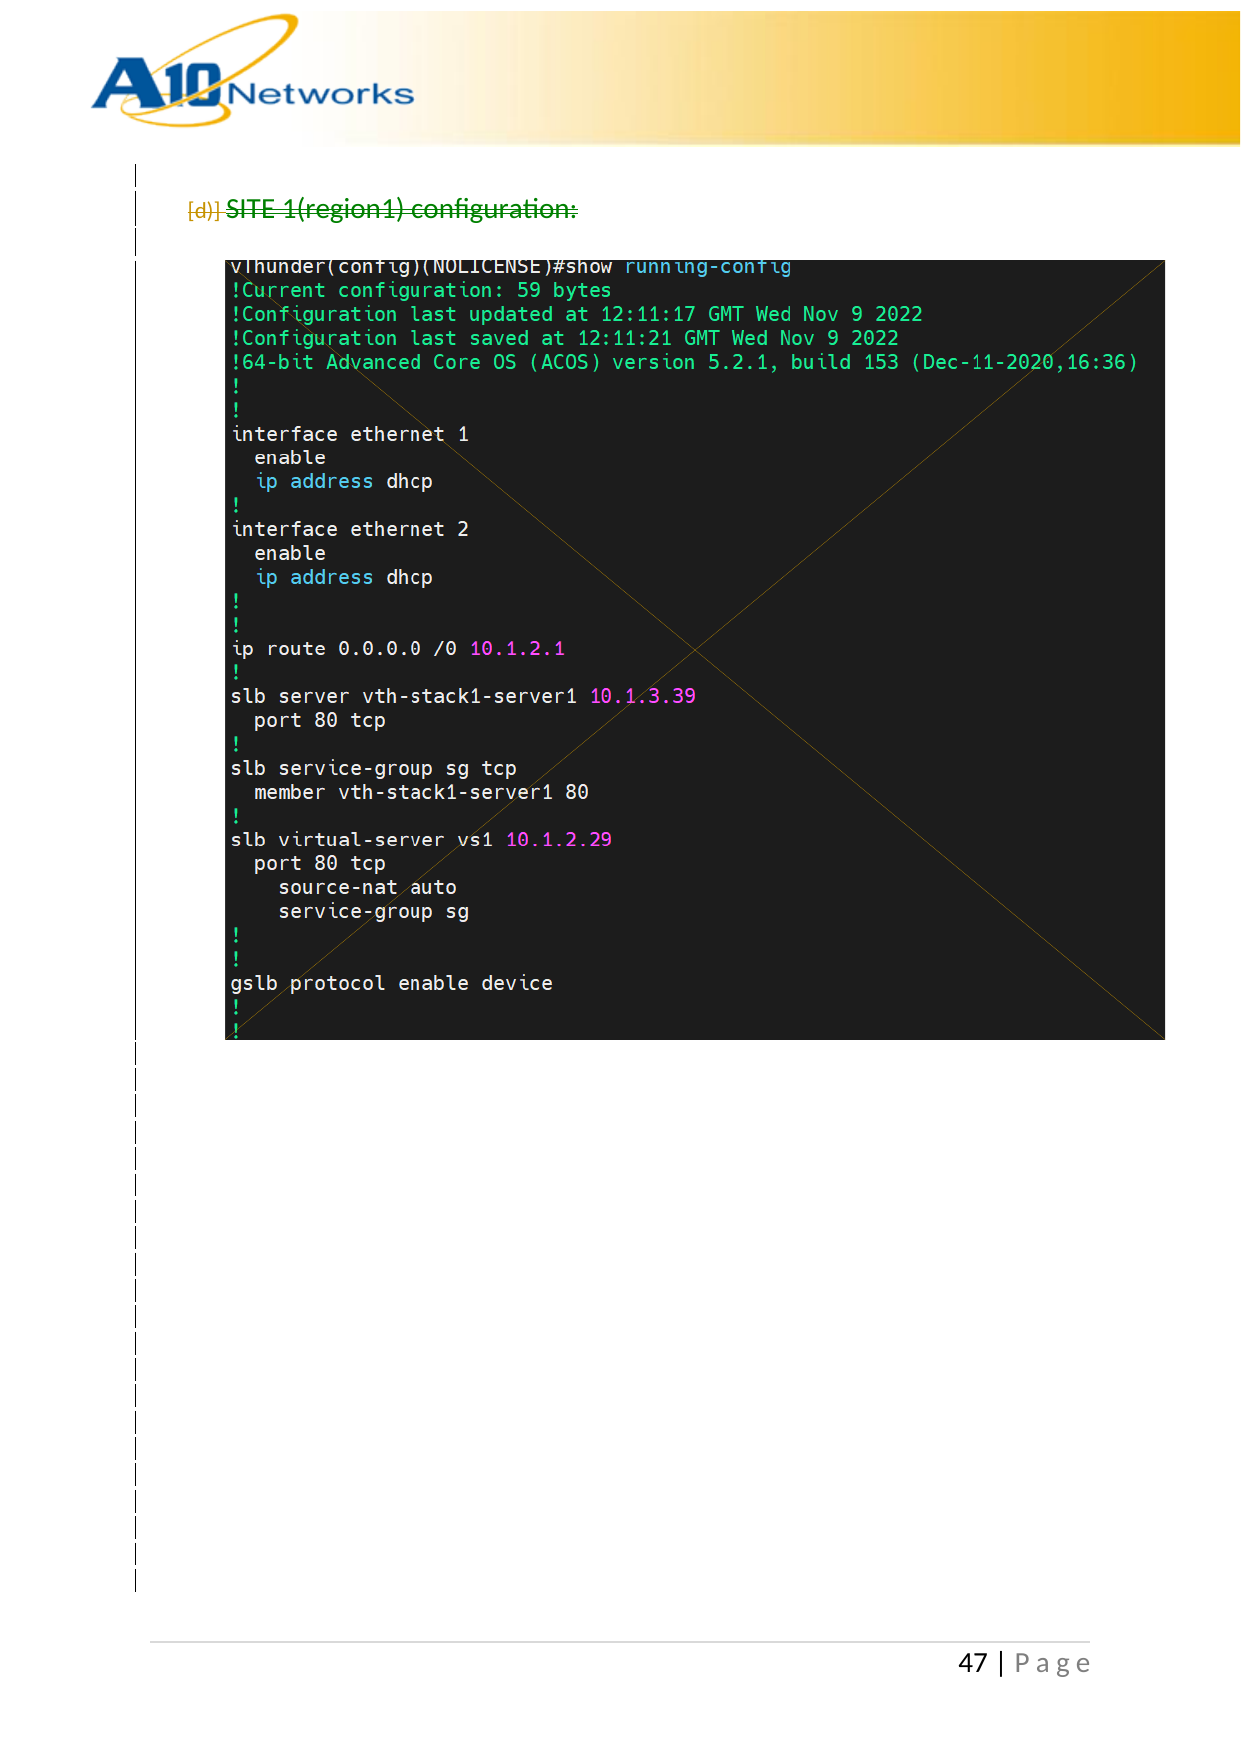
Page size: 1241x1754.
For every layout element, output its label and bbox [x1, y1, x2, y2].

picture [225, 262, 693, 1038]
picture [697, 261, 1166, 1039]
picture [226, 260, 1164, 649]
picture [0, 11, 1241, 147]
picture [226, 651, 1164, 1040]
